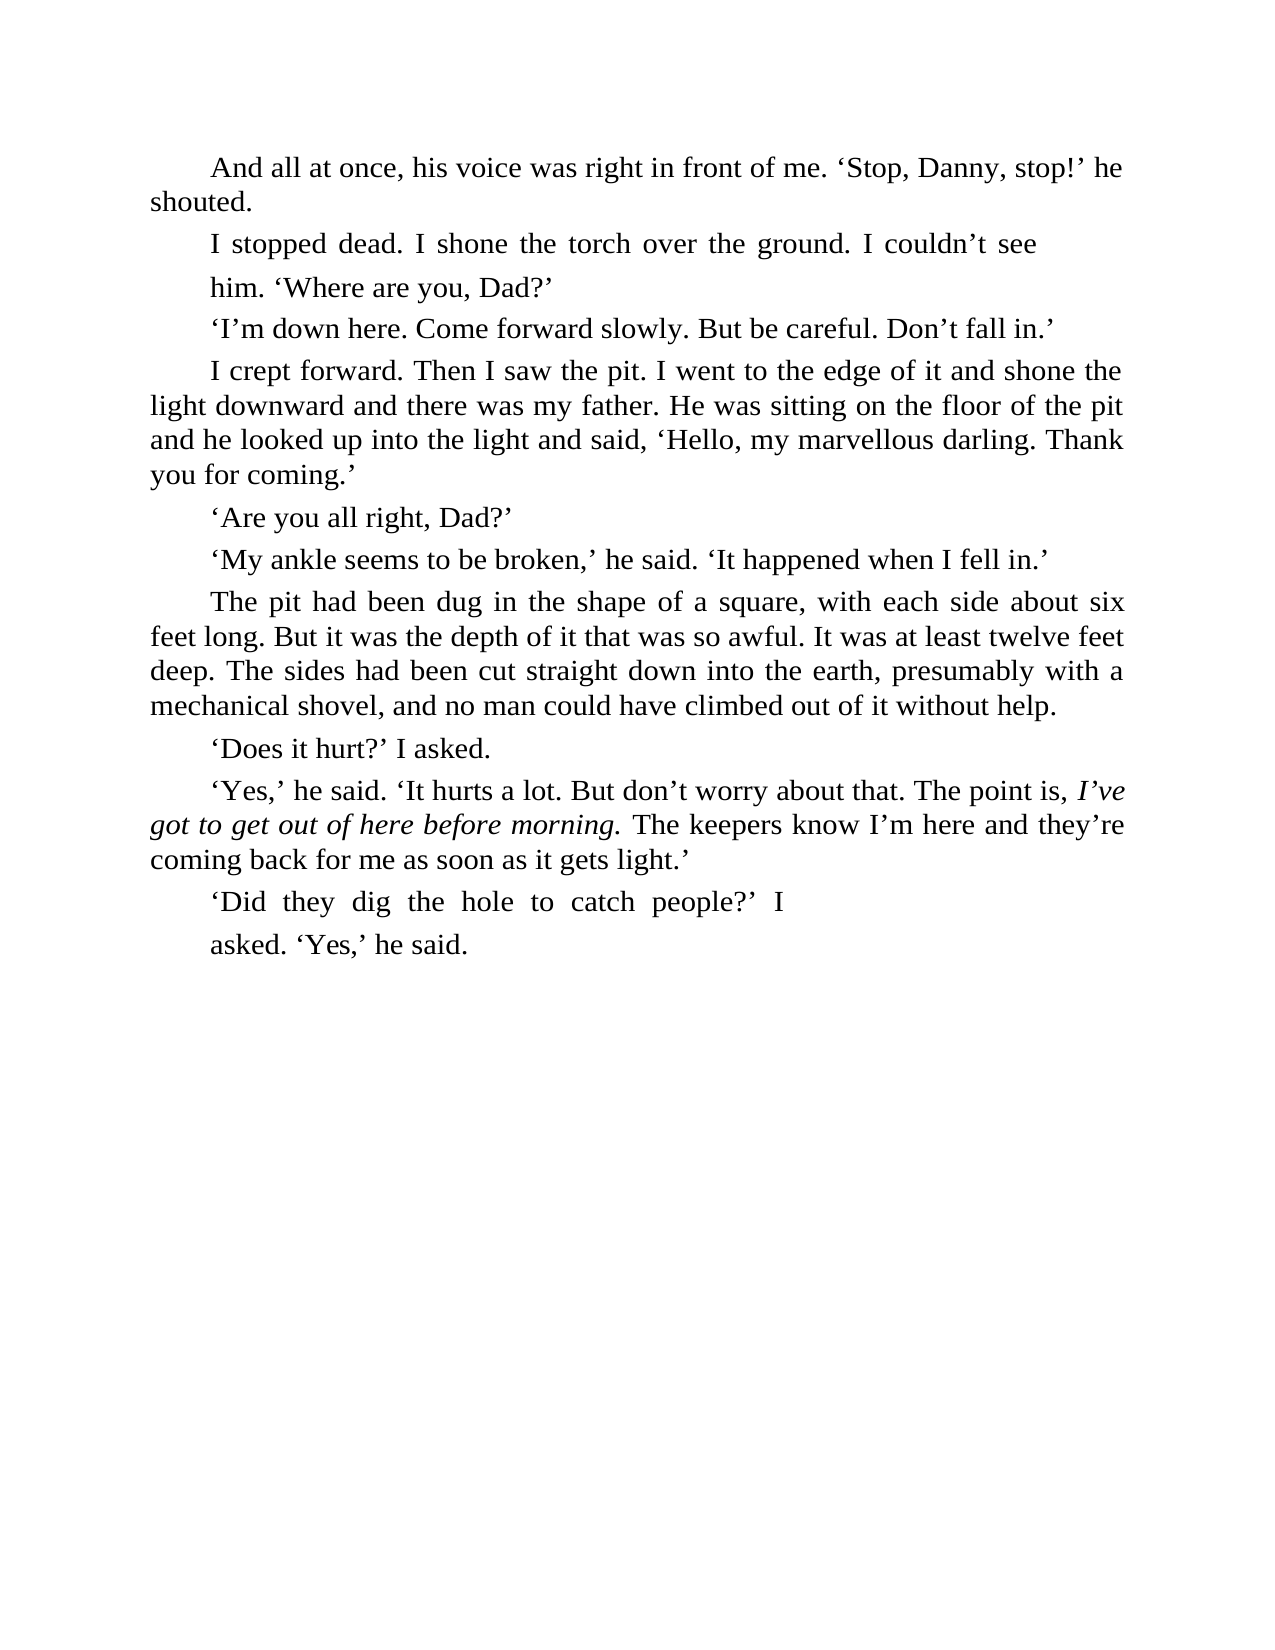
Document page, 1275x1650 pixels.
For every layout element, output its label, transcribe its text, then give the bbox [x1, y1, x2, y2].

text ‘I’m down here. Come forward slowly. But be careful. Don’t fall in.’ [210, 313, 1137, 345]
text I stopped dead. I shone the torch over the ground. I couldn’t see him. ‘Where are you, Dad?’ [210, 226, 1038, 303]
text ‘Are you all right, Dad?’ [210, 500, 1137, 534]
text The pit had been dug in the shape of a square, with each side about six feet long. But it was the depth of it that was so awful. It was at least twelve feet deep. The sides had been cut straight down into the earth, presumably with a mechanical shovel, and no man could have climbed out of it without help. [150, 584, 1125, 721]
text And all at once, his voice was right in front of me. ‘Stop, Danny, stop!’ he shouted. [150, 150, 1125, 218]
text ‘Yes,’ he said. ‘It hurts a lot. But don’t worry about that. The point is, I’ve got to get out of here before morning. The keepers know I’m here and they’re coming back for me as soon as it gets light.’ [150, 773, 1125, 876]
text I crept forward. Then I saw the pit. I went to the edge of it and shone the light downward and there was my father. He was sitting on the floor of the pit and he looked up into the light and said, ‘Hello, my marvellous darling. Thank you for coming.’ [150, 353, 1125, 491]
text ‘Does it hurt?’ I asked. [210, 731, 1137, 764]
text ‘My ankle seems to be broken,’ he said. ‘It happened when I fell in.’ [210, 542, 1137, 576]
text ‘Did they dig the hole to catch people?’ I asked. ‘Yes,’ he said. [210, 884, 784, 961]
